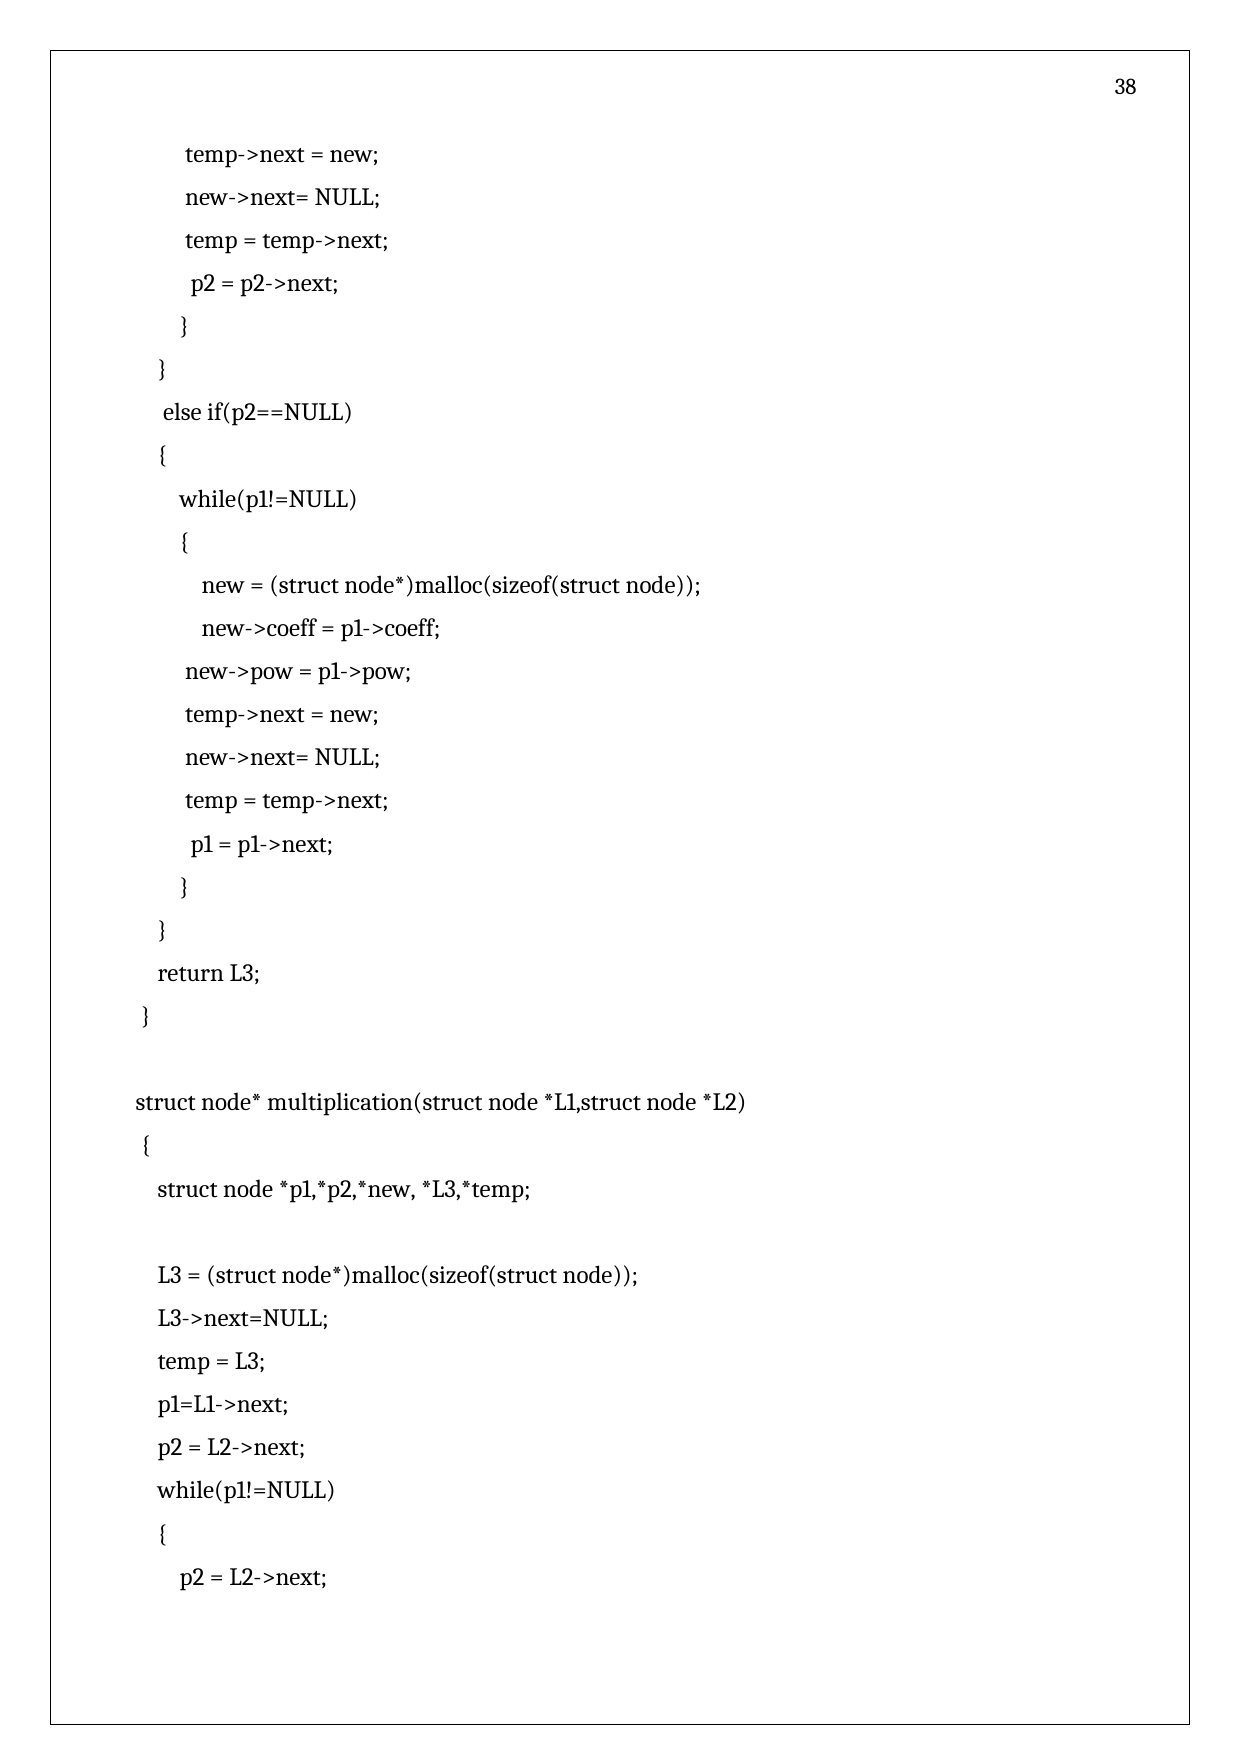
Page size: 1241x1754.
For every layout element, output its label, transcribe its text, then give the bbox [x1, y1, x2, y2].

text } [135, 916, 1136, 944]
text p2 = L2->next; [135, 1433, 1136, 1462]
text return L3; [135, 959, 1136, 988]
text { [135, 1519, 1136, 1548]
text { [135, 528, 1136, 556]
text p1=L1->next; [135, 1390, 1136, 1419]
text while(p1!=NULL) [135, 1476, 1136, 1505]
text L3 = (struct node*)malloc(sizeof(struct node)); [135, 1261, 1136, 1289]
text new = (struct node*)malloc(sizeof(struct node)); [135, 571, 1136, 599]
text p2 = L2->next; [135, 1563, 1136, 1591]
text temp = temp->next; [135, 786, 1136, 815]
text } [135, 312, 1136, 341]
text { [135, 441, 1136, 470]
text temp->next = new; [135, 139, 1136, 168]
text temp->next = new; [135, 700, 1136, 729]
text } [135, 873, 1136, 901]
text struct node* multiplication(struct node *L1,struct node *L2) [135, 1088, 1136, 1117]
text temp = temp->next; [135, 226, 1136, 254]
text struct node *p1,*p2,*new, *L3,*temp; [135, 1174, 1136, 1203]
text new->coeff = p1->coeff; [135, 614, 1136, 643]
text p2 = p2->next; [135, 269, 1136, 298]
text p1 = p1->next; [135, 829, 1136, 858]
text temp = L3; [135, 1347, 1136, 1376]
text L3->next=NULL; [135, 1304, 1136, 1333]
text new->pow = p1->pow; [135, 657, 1136, 686]
text } [135, 1002, 1136, 1031]
text while(p1!=NULL) [135, 484, 1136, 513]
text { [135, 1131, 1136, 1160]
text new->next= NULL; [135, 183, 1136, 211]
text else if(p2==NULL) [135, 398, 1136, 427]
text } [135, 355, 1136, 384]
text new->next= NULL; [135, 743, 1136, 772]
